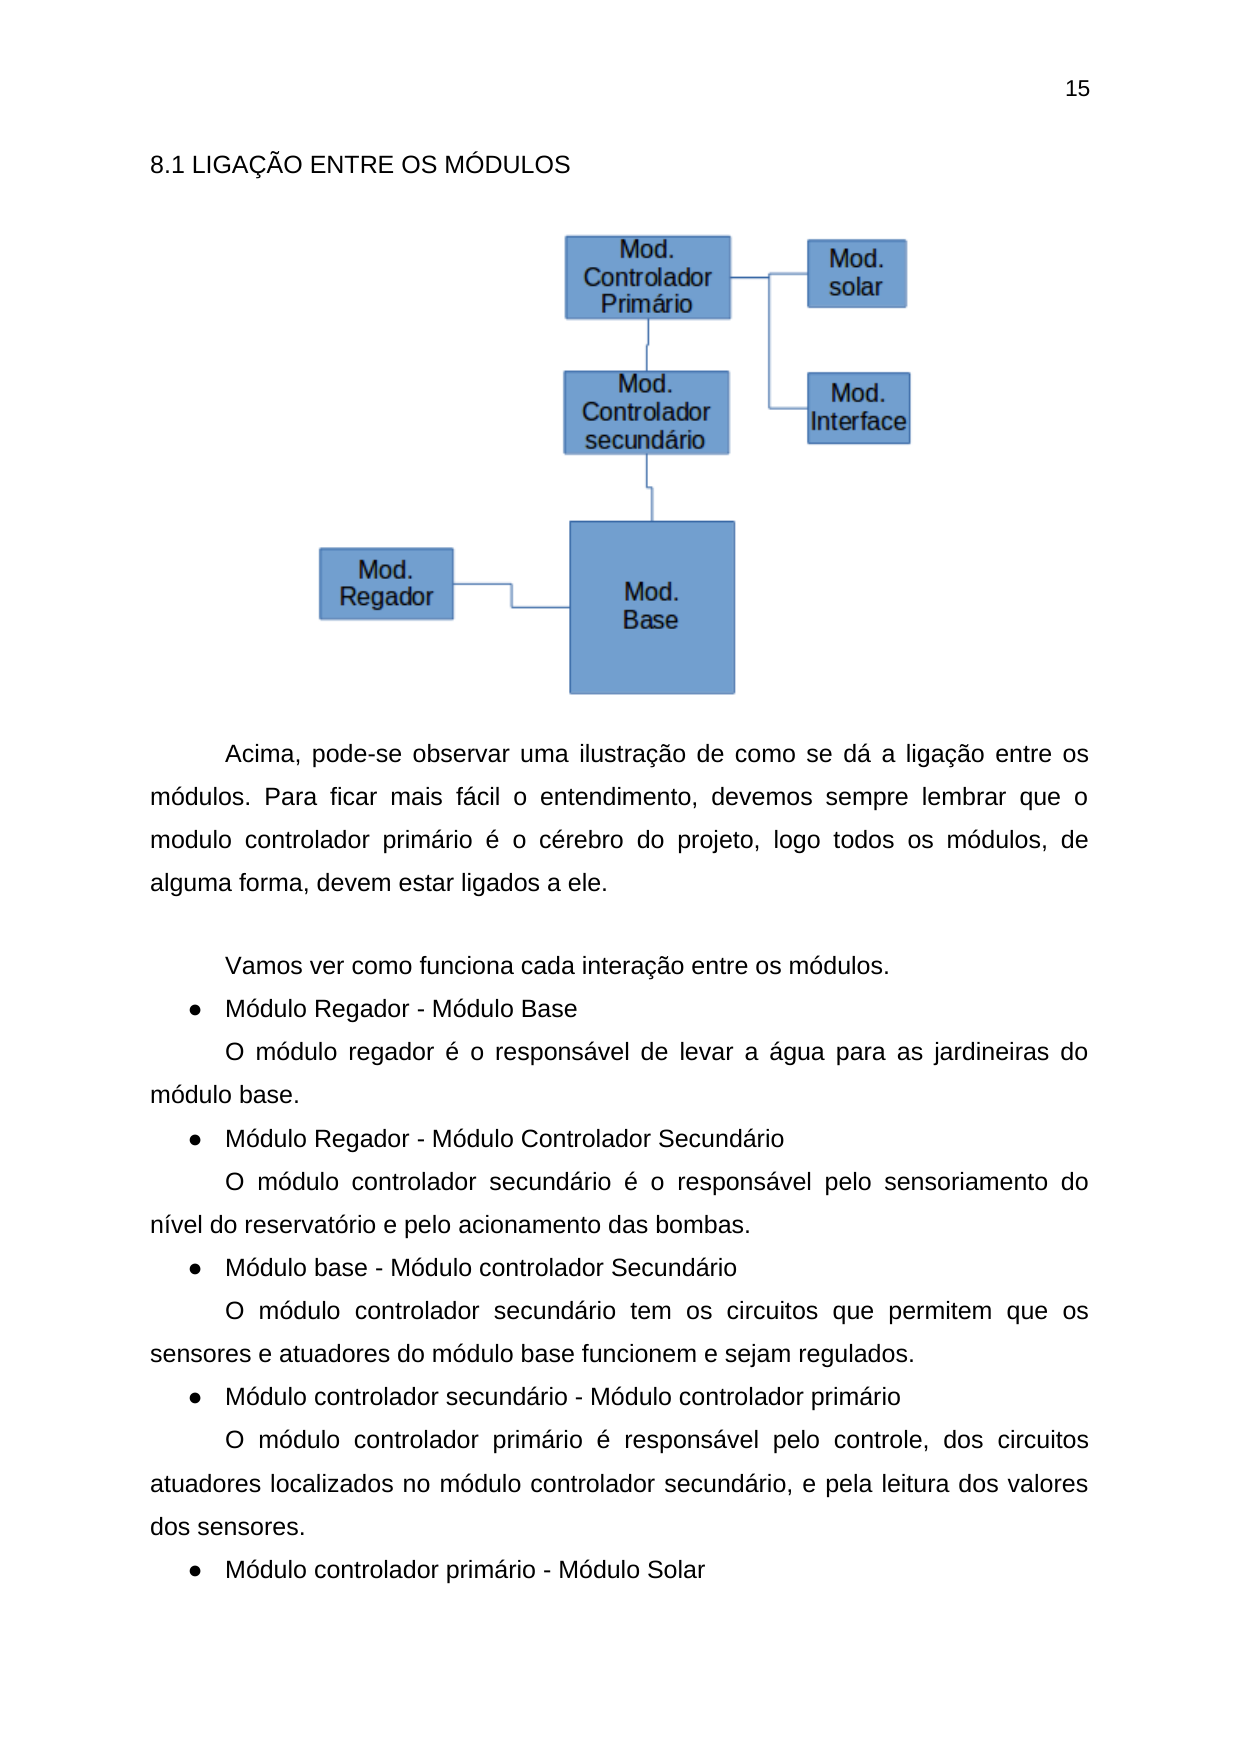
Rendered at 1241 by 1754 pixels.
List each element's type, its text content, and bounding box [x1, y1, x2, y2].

list Módulo base - Módulo controlador Secundário [187, 1253, 1090, 1282]
picture [288, 205, 953, 726]
list Módulo Regador - Módulo Controlador Secundário [187, 1123, 1090, 1152]
list Módulo controlador primário - Módulo Solar [187, 1555, 1090, 1583]
text O módulo controlador secundário é o responsável pelo sensoriamento do nível do reservatório e pelo acionamento das bombas. [150, 1167, 1090, 1238]
text O módulo controlador primário é responsável pelo controle, dos circuitos atuadores localizados no módulo controlador secundário, e pela leitura dos valores dos sensores. [150, 1425, 1090, 1540]
subtitle 8.1 LIGAÇÃO ENTRE OS MÓDULOS [150, 150, 1090, 179]
text Acima, pode-se observar uma ilustração de como se dá a ligação entre os módulos. Para ficar mais fácil o entendimento, devemos sempre lembrar que o modulo controlador primário é o cérebro do projeto, logo todos os módulos, de alguma forma, devem estar ligados a ele. [150, 739, 1090, 897]
text O módulo regador é o responsável de levar a água para as jardineiras do módulo base. [150, 1037, 1090, 1109]
text Vamos ver como funciona cada interação entre os módulos. [150, 951, 1090, 980]
list Módulo controlador secundário - Módulo controlador primário [187, 1382, 1090, 1411]
text O módulo controlador secundário tem os circuitos que permitem que os sensores e atuadores do módulo base funcionem e sejam regulados. [150, 1296, 1090, 1368]
list Módulo Regador - Módulo Base [187, 994, 1090, 1023]
